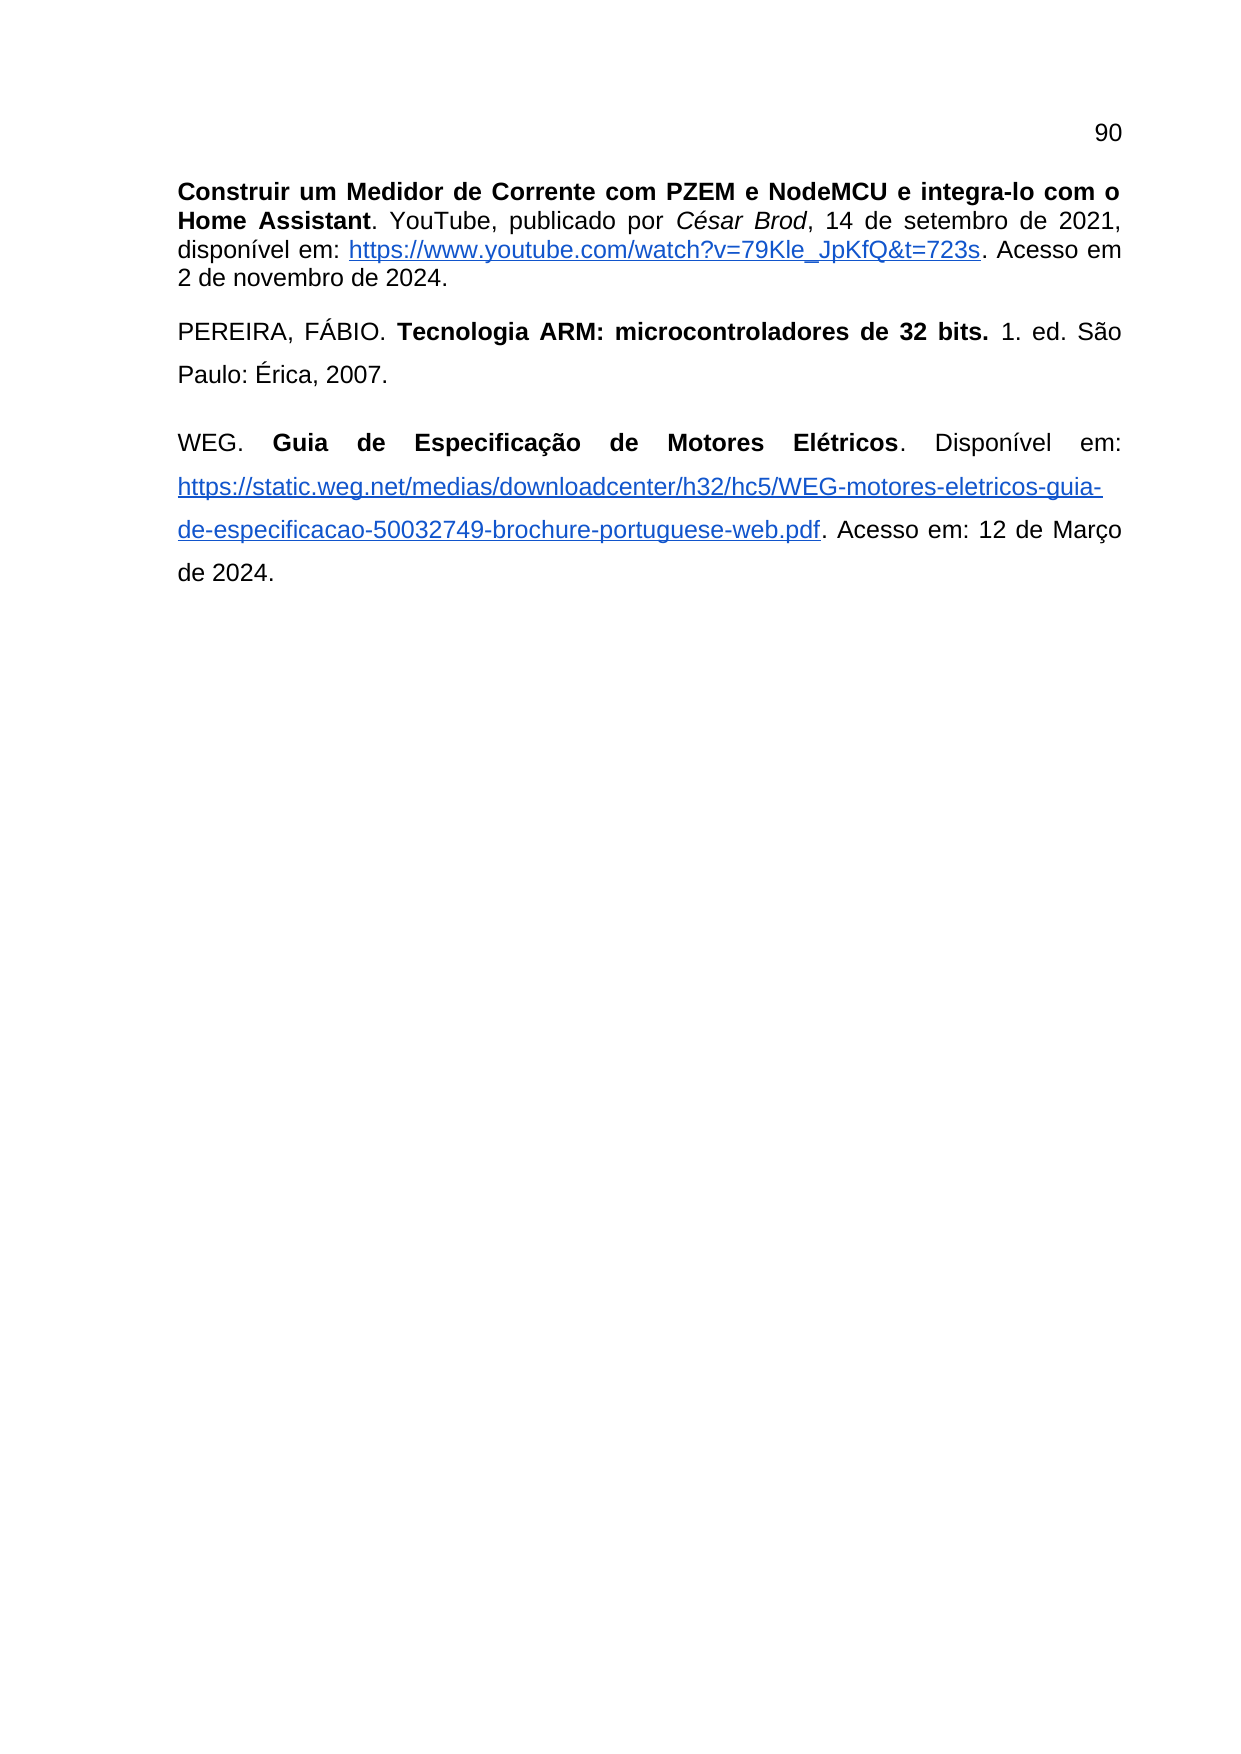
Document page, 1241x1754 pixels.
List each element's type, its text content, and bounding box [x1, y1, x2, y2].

text Construir um Medidor de Corrente com PZEM e NodeMCU e integra-lo com o Home Assistant. YouTube, publicado por César Brod, 14 de setembro de 2021, disponível em: https://www.youtube.com/watch?v=79Kle_JpKfQ&t=723s. Acesso em 2 de novembro de 2024. [177, 177, 1122, 292]
text WEG. Guia de Especificação de Motores Elétricos. Disponível em: https://static.weg.net/medias/downloadcenter/h32/hc5/WEG-motores-eletricos-guia-de-especificacao-50032749-brochure-portuguese-web.pdf. Acesso em: 12 de Março de 2024. [177, 428, 1122, 587]
text PEREIRA, FÁBIO. Tecnologia ARM: microcontroladores de 32 bits. 1. ed. São Paulo: Érica, 2007. [177, 317, 1122, 389]
